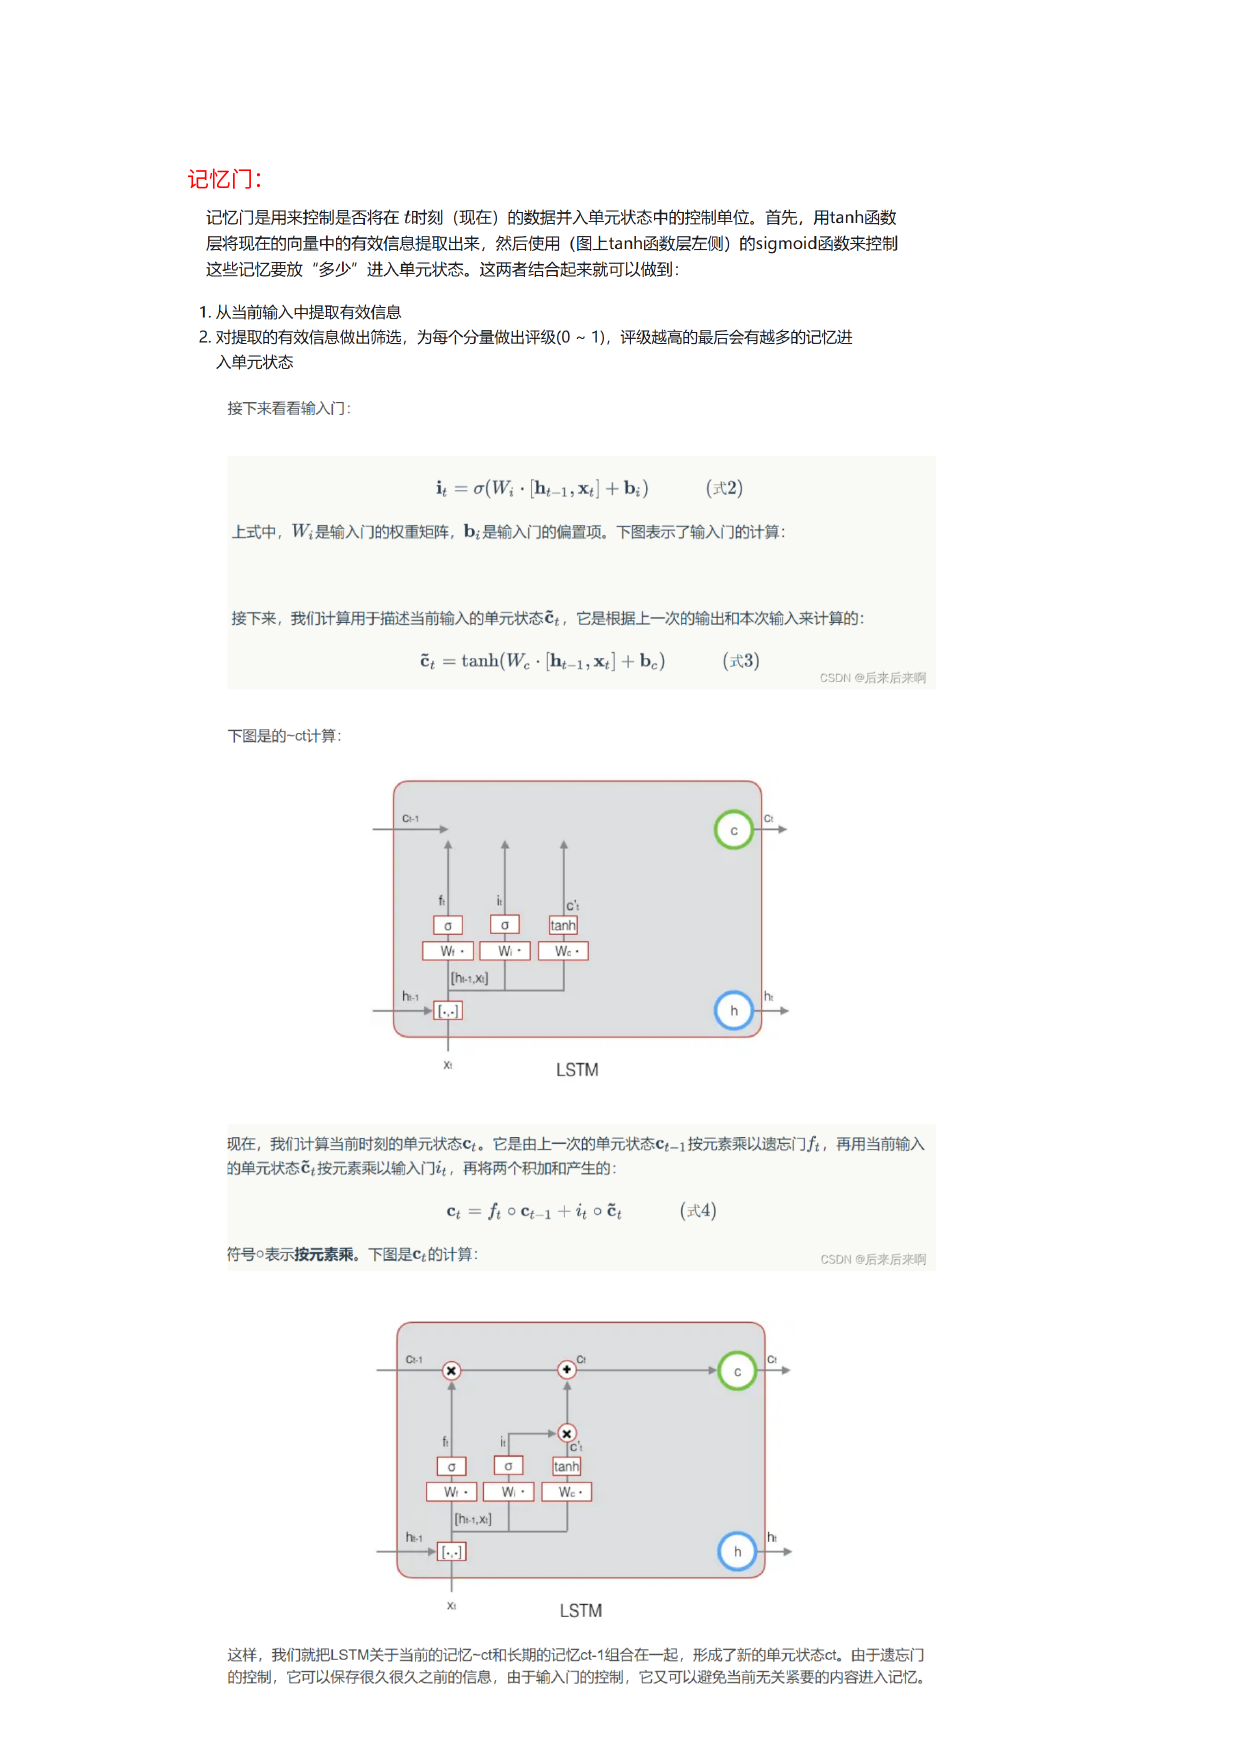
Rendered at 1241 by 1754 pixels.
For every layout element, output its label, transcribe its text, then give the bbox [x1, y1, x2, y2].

picture [187, 194, 904, 290]
picture [187, 292, 864, 377]
text 记忆门： [187, 162, 1053, 194]
picture [212, 391, 947, 1689]
